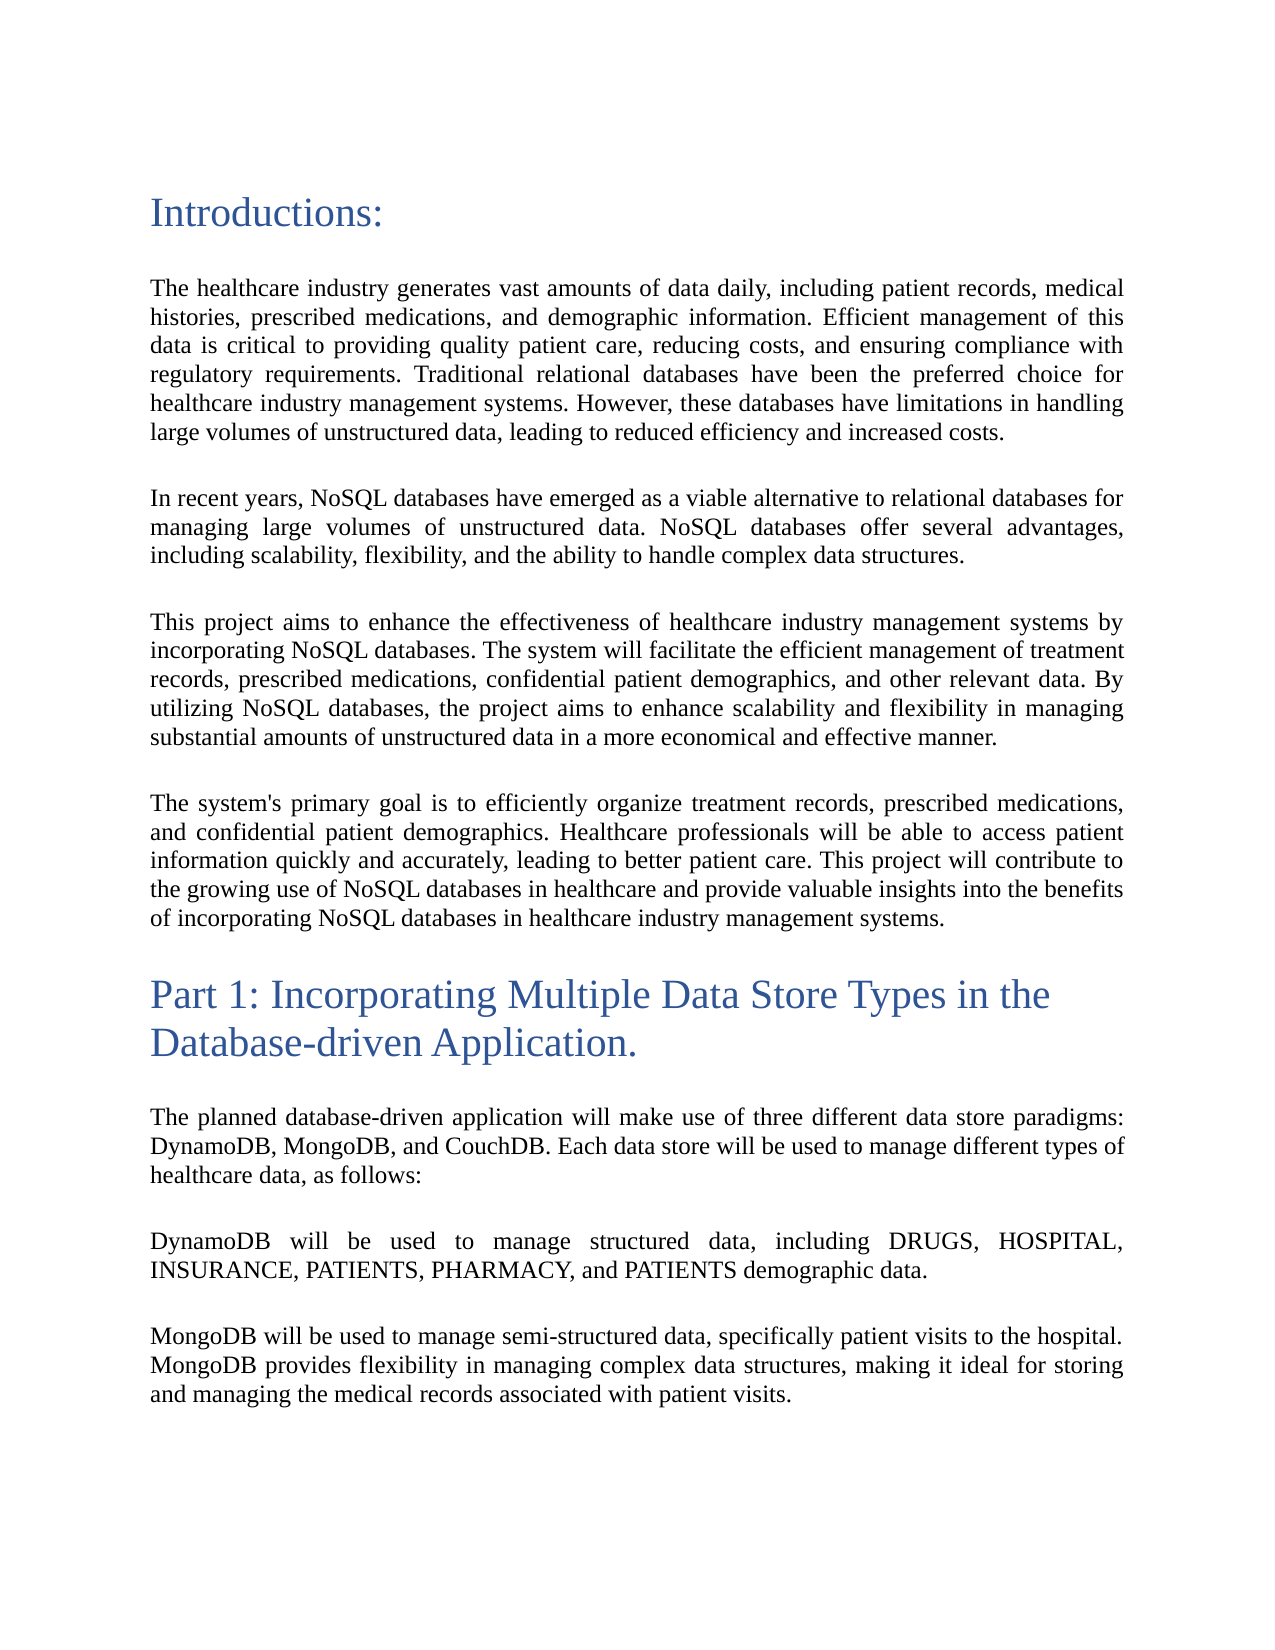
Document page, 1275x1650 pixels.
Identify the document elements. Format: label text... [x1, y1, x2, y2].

text This project aims to enhance the effectiveness of healthcare industry management systems by incorporating NoSQL databases. The system will facilitate the efficient management of treatment records, prescribed medications, confidential patient demographics, and other relevant data. By utilizing NoSQL databases, the project aims to enhance scalability and flexibility in managing substantial amounts of unstructured data in a more economical and effective manner. [150, 607, 1125, 750]
text In recent years, NoSQL databases have emerged as a viable alternative to relational databases for managing large volumes of unstructured data. NoSQL databases offer several advantages, including scalability, flexibility, and the ability to handle complex data structures. [150, 483, 1125, 569]
text DynamoDB will be used to manage structured data, including DRUGS, HOSPITAL, INSURANCE, PATIENTS, PHARMACY, and PATIENTS demographic data. [150, 1226, 1125, 1284]
text MongoDB will be used to manage semi-structured data, specifically patient visits to the hospital. MongoDB provides flexibility in managing complex data structures, making it ideal for storing and managing the medical records associated with patient visits. [150, 1321, 1125, 1407]
text The healthcare industry generates vast amounts of data daily, including patient records, medical histories, prescribed medications, and demographic information. Efficient management of this data is critical to providing quality patient care, reducing costs, and ensuring compliance with regulatory requirements. Traditional relational databases have been the preferred choice for healthcare industry management systems. However, these databases have limitations in handling large volumes of unstructured data, leading to reduced efficiency and increased costs. [150, 273, 1125, 445]
text The system's primary goal is to efficiently organize treatment records, prescribed medications, and confidential patient demographics. Healthcare professionals will be able to access patient information quickly and accurately, leading to better patient care. This project will contribute to the growing use of NoSQL databases in healthcare and provide valuable insights into the benefits of incorporating NoSQL databases in healthcare industry management systems. [150, 788, 1125, 932]
subtitle Part 1: Incorporating Multiple Data Store Types in the Database-driven Application. [150, 969, 1125, 1065]
subtitle Introductions: [150, 187, 1125, 235]
text The planned database-driven application will make use of three different data store paradigms: DynamoDB, MongoDB, and CouchDB. Each data store will be used to manage different types of healthcare data, as follows: [150, 1102, 1125, 1189]
